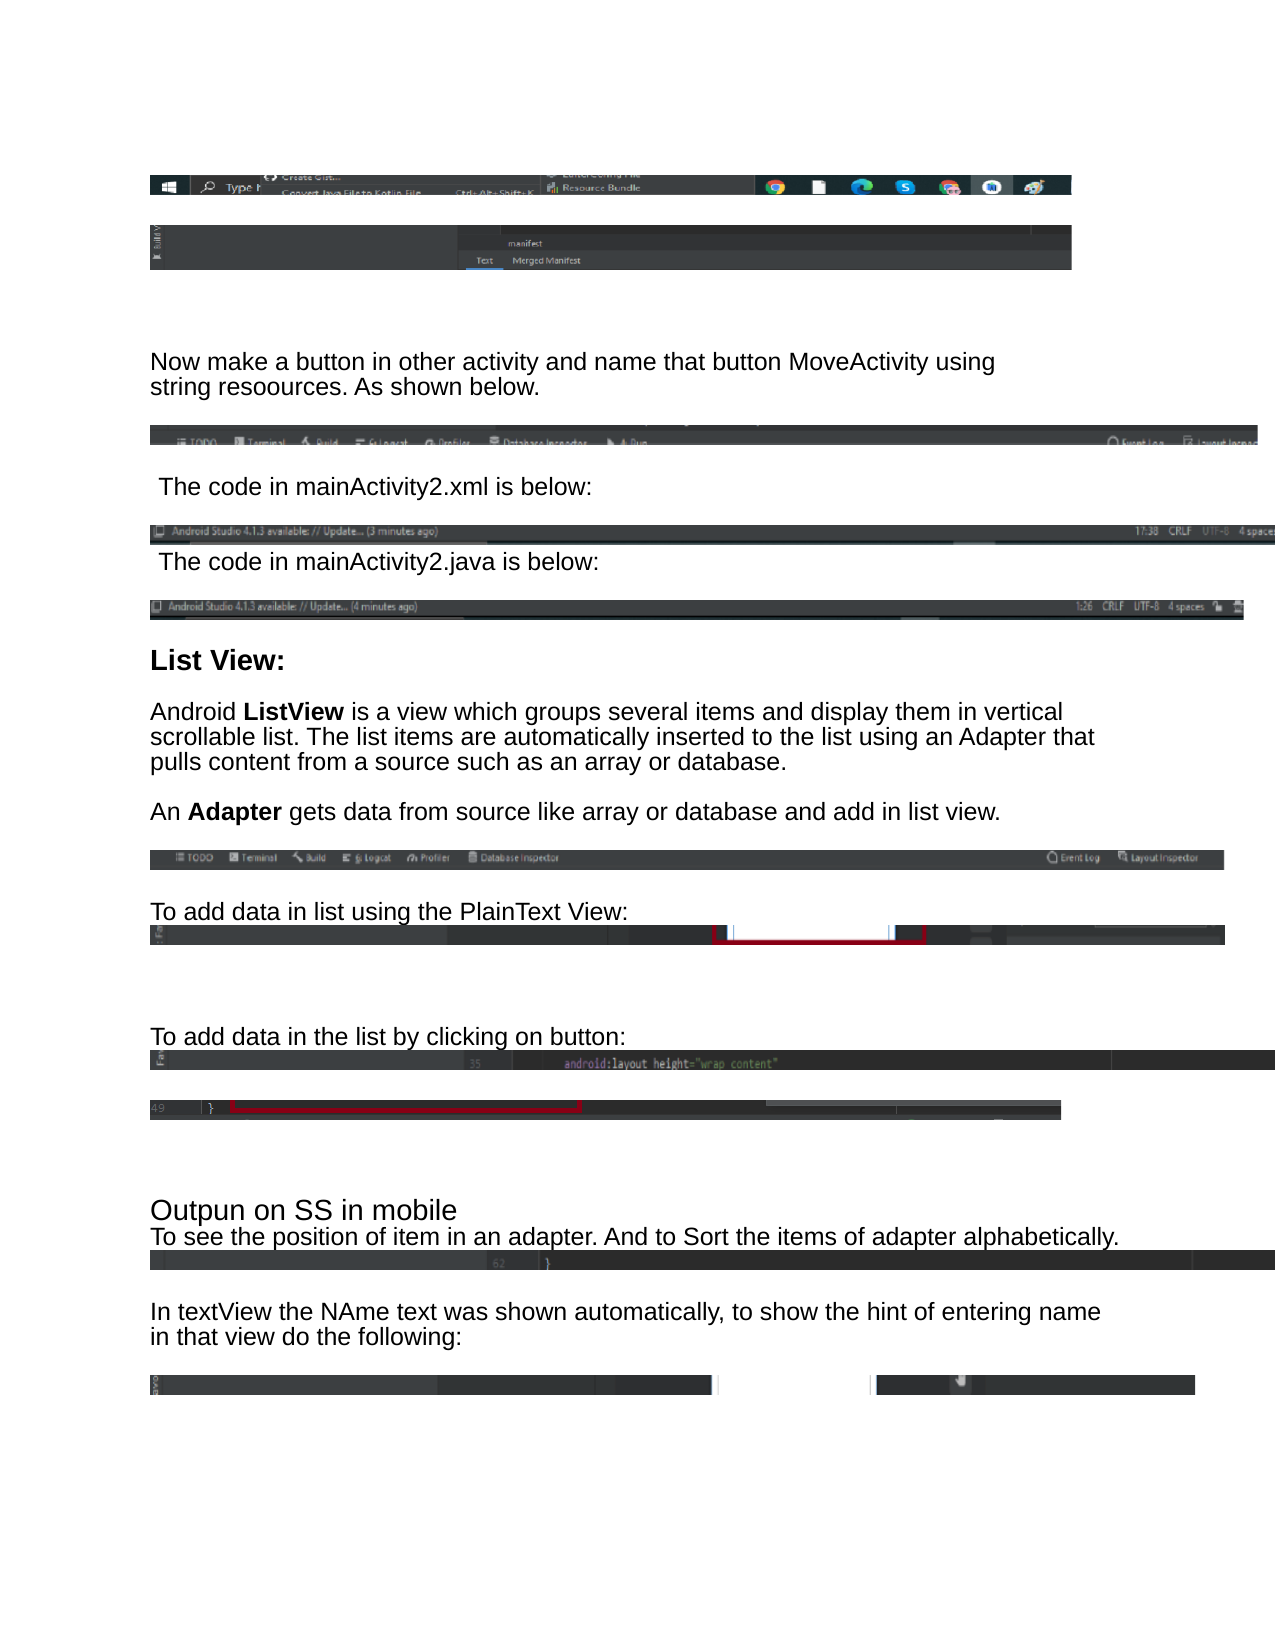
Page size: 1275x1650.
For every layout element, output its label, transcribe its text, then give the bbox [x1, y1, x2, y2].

text The code in mainActivity2.xml is below: [150, 475, 1125, 500]
text In textView the NAme text was shown automatically, to show the hint of entering name in that view do the following: [150, 1300, 1125, 1350]
text To add data in the list by clicking on button: [150, 1025, 1125, 1050]
text The code in mainActivity2.java is below: [150, 550, 1125, 575]
text Outpun on SS in mobile [150, 1200, 1125, 1225]
text To make second activity the "Launcher" do the following: [150, 225, 1125, 275]
text To add data in list using the PlainText View: [150, 900, 1125, 925]
text string resoources. As shown below. [150, 375, 1125, 400]
text To see the position of item in an adapter. And to Sort the items of adapter alphabetically. [150, 1225, 1125, 1250]
text Now make a button in other activity and name that button MoveActivity using [150, 350, 1125, 375]
text Android ListView is a view which groups several items and display them in vertical scrollable list. The list items are automatically inserted to the list using an Adapter that pulls content from a source such as an array or database. [150, 700, 1125, 775]
text List View: [150, 650, 1125, 675]
text An Adapter gets data from source like array or database and add in list view. [150, 800, 1125, 825]
